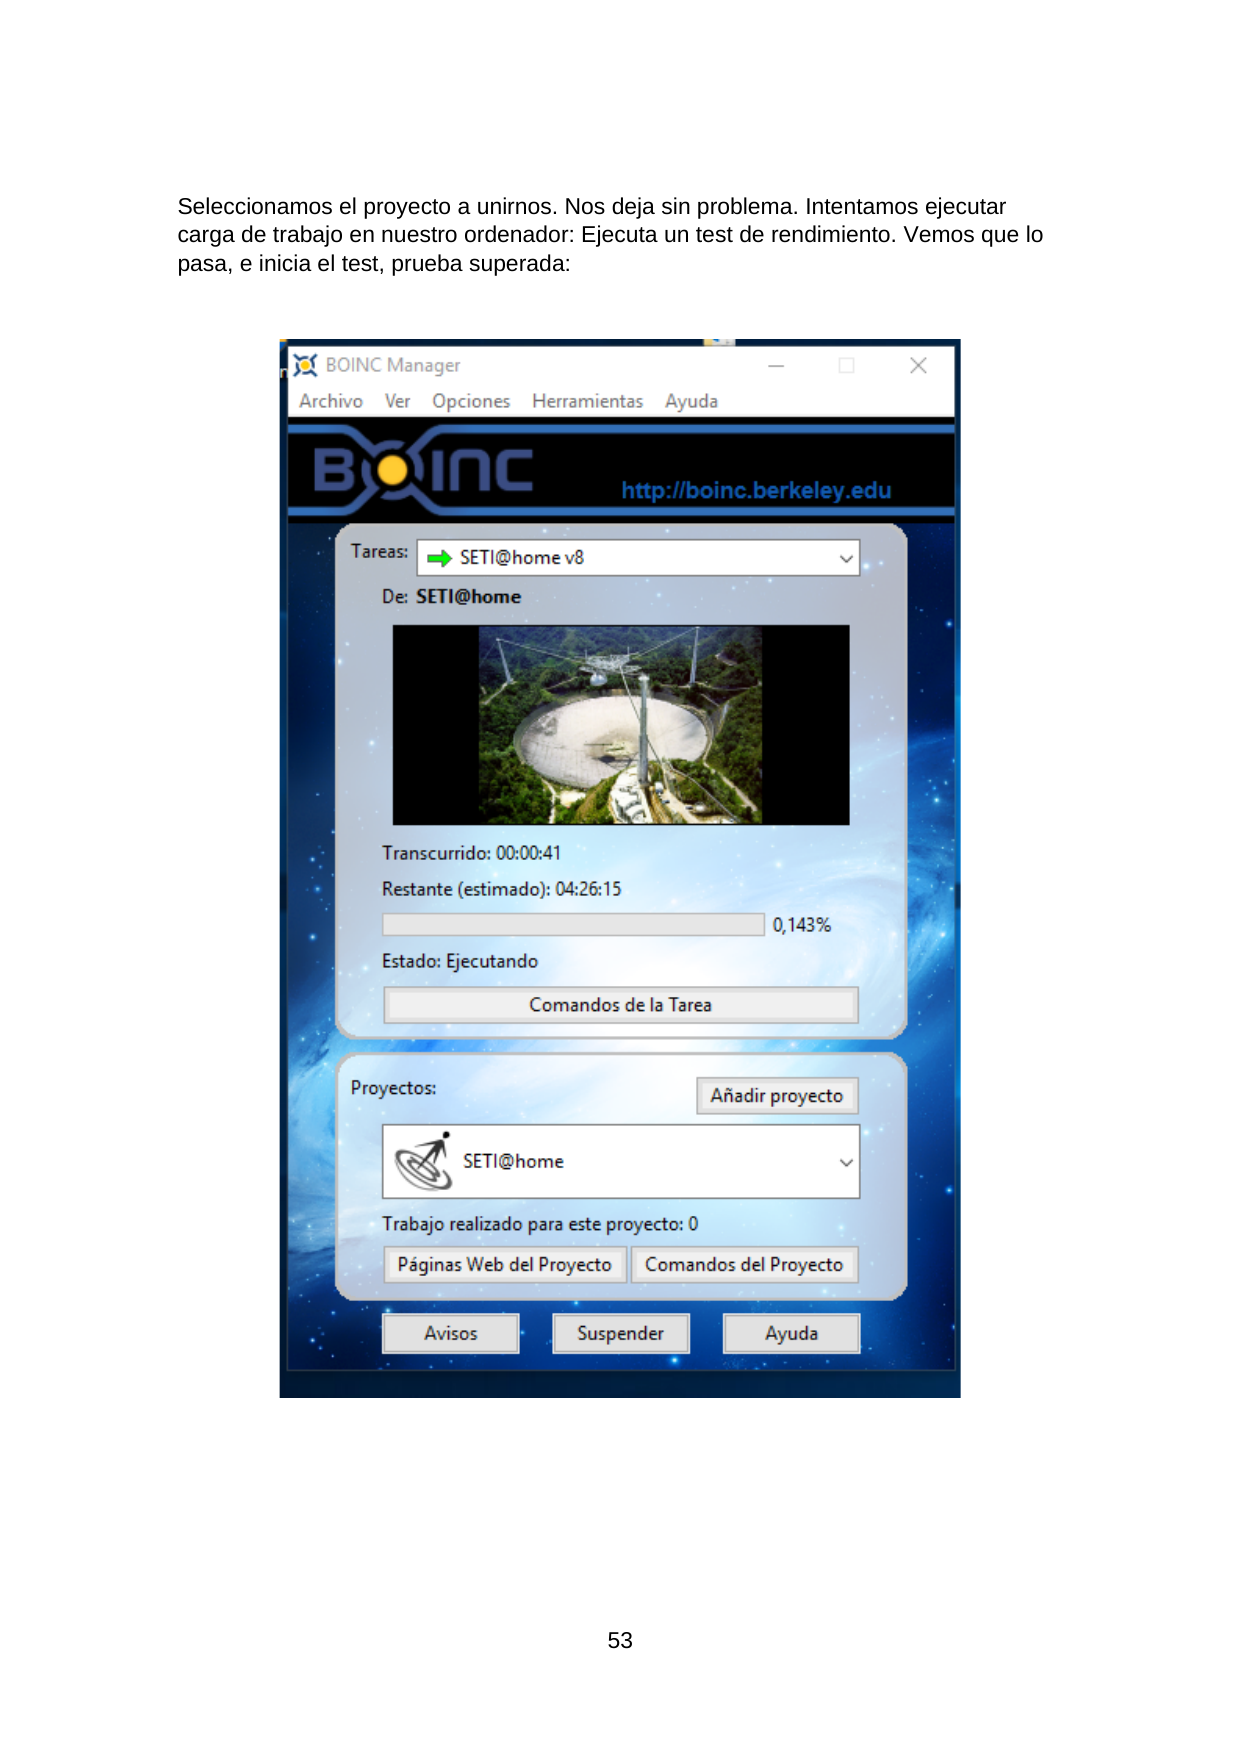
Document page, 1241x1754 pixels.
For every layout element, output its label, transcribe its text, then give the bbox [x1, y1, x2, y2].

text Seleccionamos el proyecto a unirnos. Nos deja sin problema. Intentamos ejecutar carga de trabajo en nuestro ordenador: Ejecuta un test de rendimiento. Vemos que lo pasa, e inicia el test, prueba superada: [177, 193, 1063, 276]
picture [279, 339, 961, 1398]
